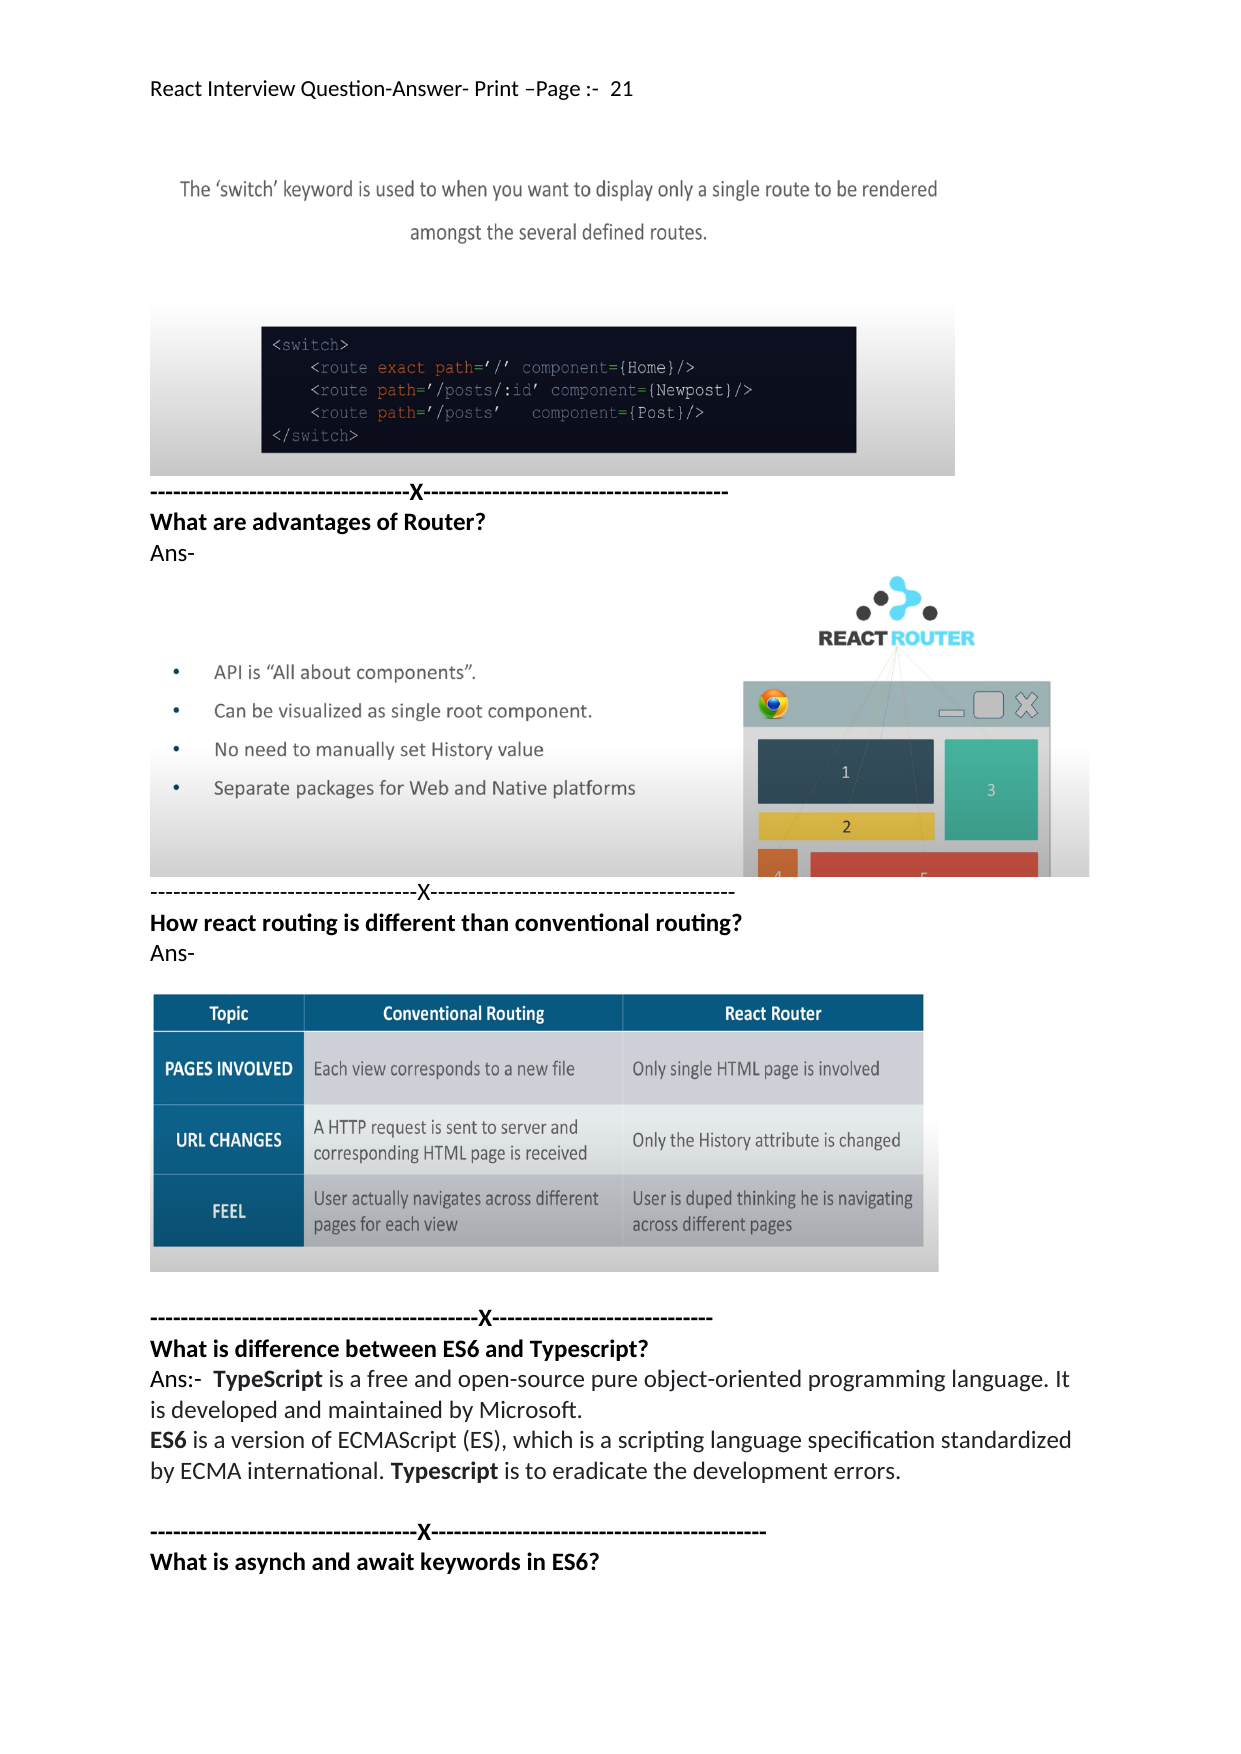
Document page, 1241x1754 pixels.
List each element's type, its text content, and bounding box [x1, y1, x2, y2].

picture [150, 567, 1090, 877]
text ----------------------------------X---------------------------------------- [150, 476, 1090, 507]
text What is difference between ES6 and Typescript? [150, 1333, 1090, 1363]
text -----------------------------------X-------------------------------------------- [150, 1516, 1090, 1546]
picture [150, 968, 939, 1272]
text Ans:- TypeScript is a free and open-source pure object-oriented programming language. It is developed and maintained by Microsoft. [589, 1363, 1090, 1424]
text What are advantages of Router? [150, 507, 1090, 537]
text -----------------------------------X---------------------------------------- [150, 877, 1090, 907]
text ES6 is a version of ECMAScript (ES), which is a scripting language specification standardized by ECMA international. Typescript is to eradicate the development errors. [902, 1424, 1090, 1485]
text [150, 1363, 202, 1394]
text Ans- [150, 537, 1090, 567]
text How react routing is different than conventional routing? [150, 907, 1090, 938]
text -------------------------------------------X----------------------------- [150, 1302, 1090, 1333]
text What is asynch and await keywords in ES6? [150, 1546, 1090, 1577]
text Ans- [150, 938, 1090, 968]
picture [150, 150, 955, 476]
